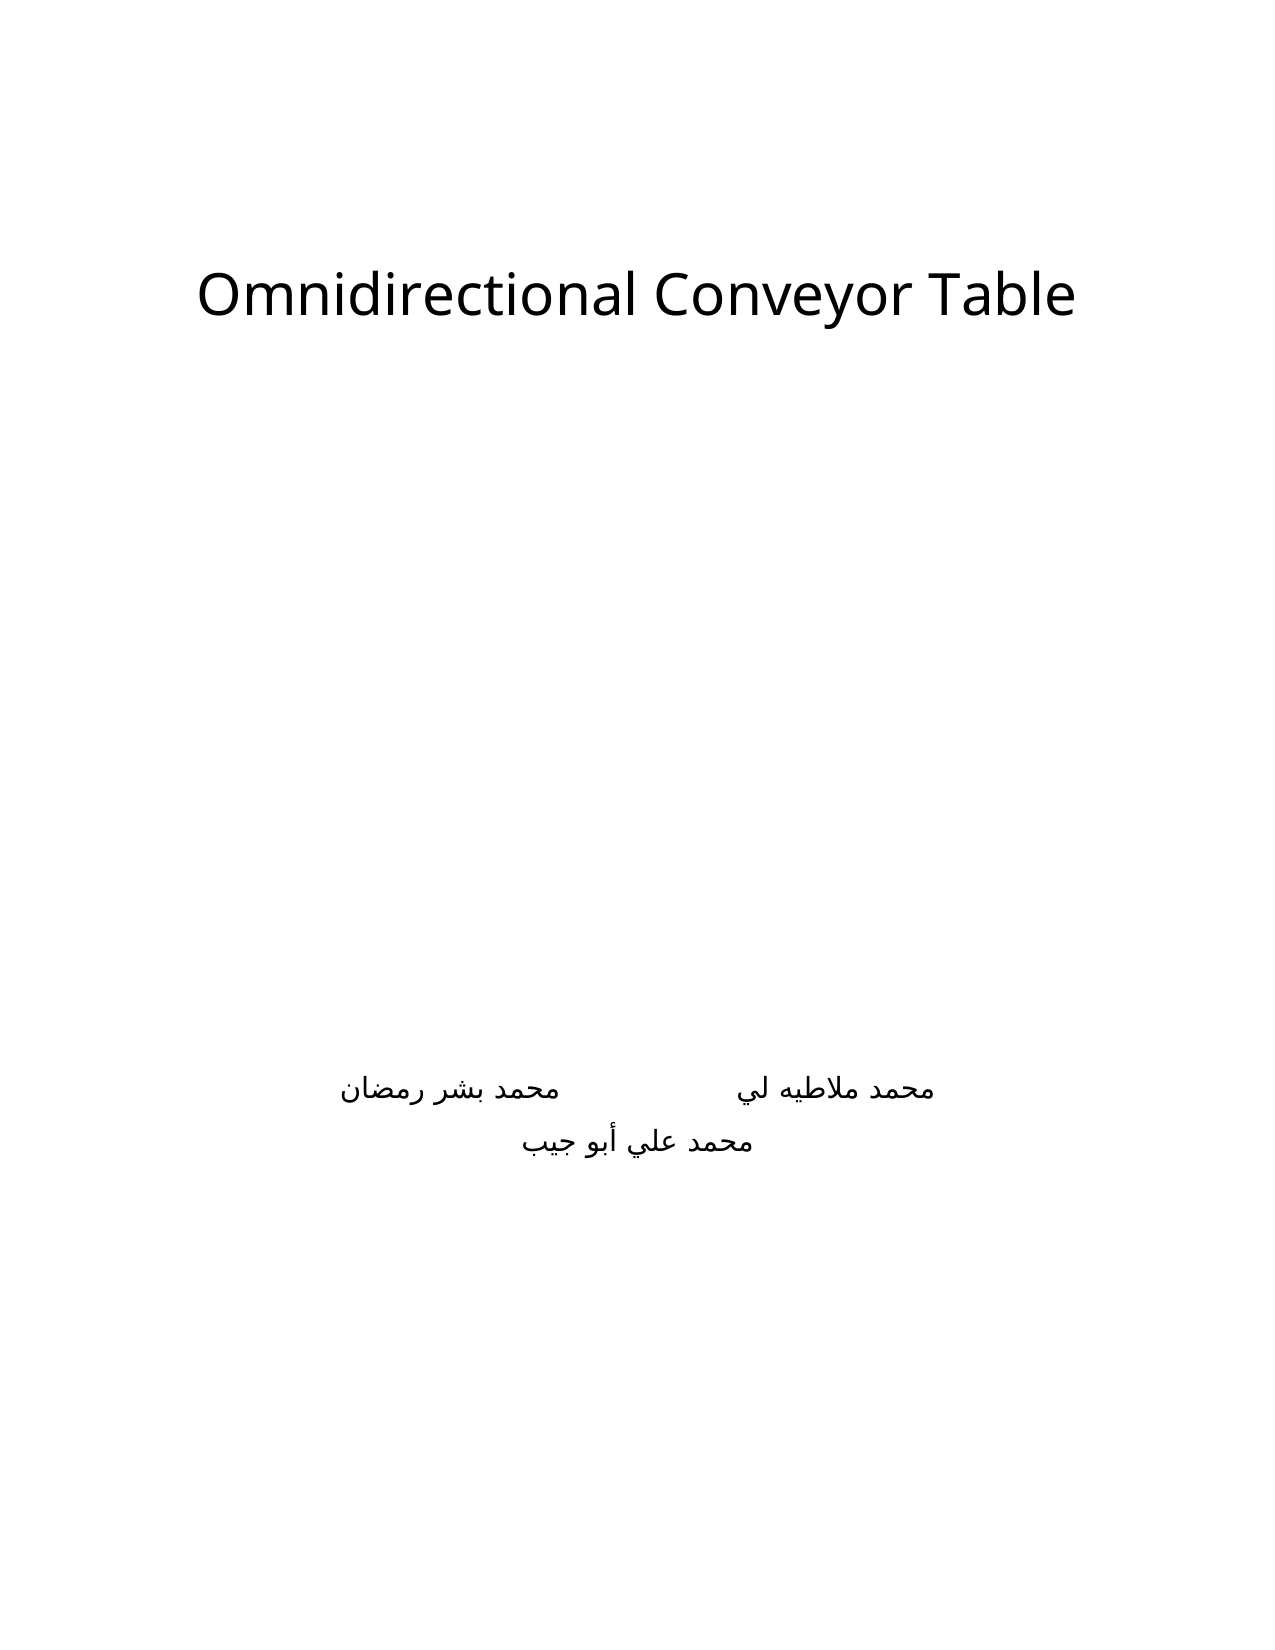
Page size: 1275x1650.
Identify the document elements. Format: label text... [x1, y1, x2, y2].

text محمد ملاطيه لي محمد بشر رمضان [112, 1071, 1162, 1105]
text Omnidirectional Conveyor Table [112, 252, 1162, 332]
text محمد علي أبو جيب [112, 1125, 1162, 1159]
